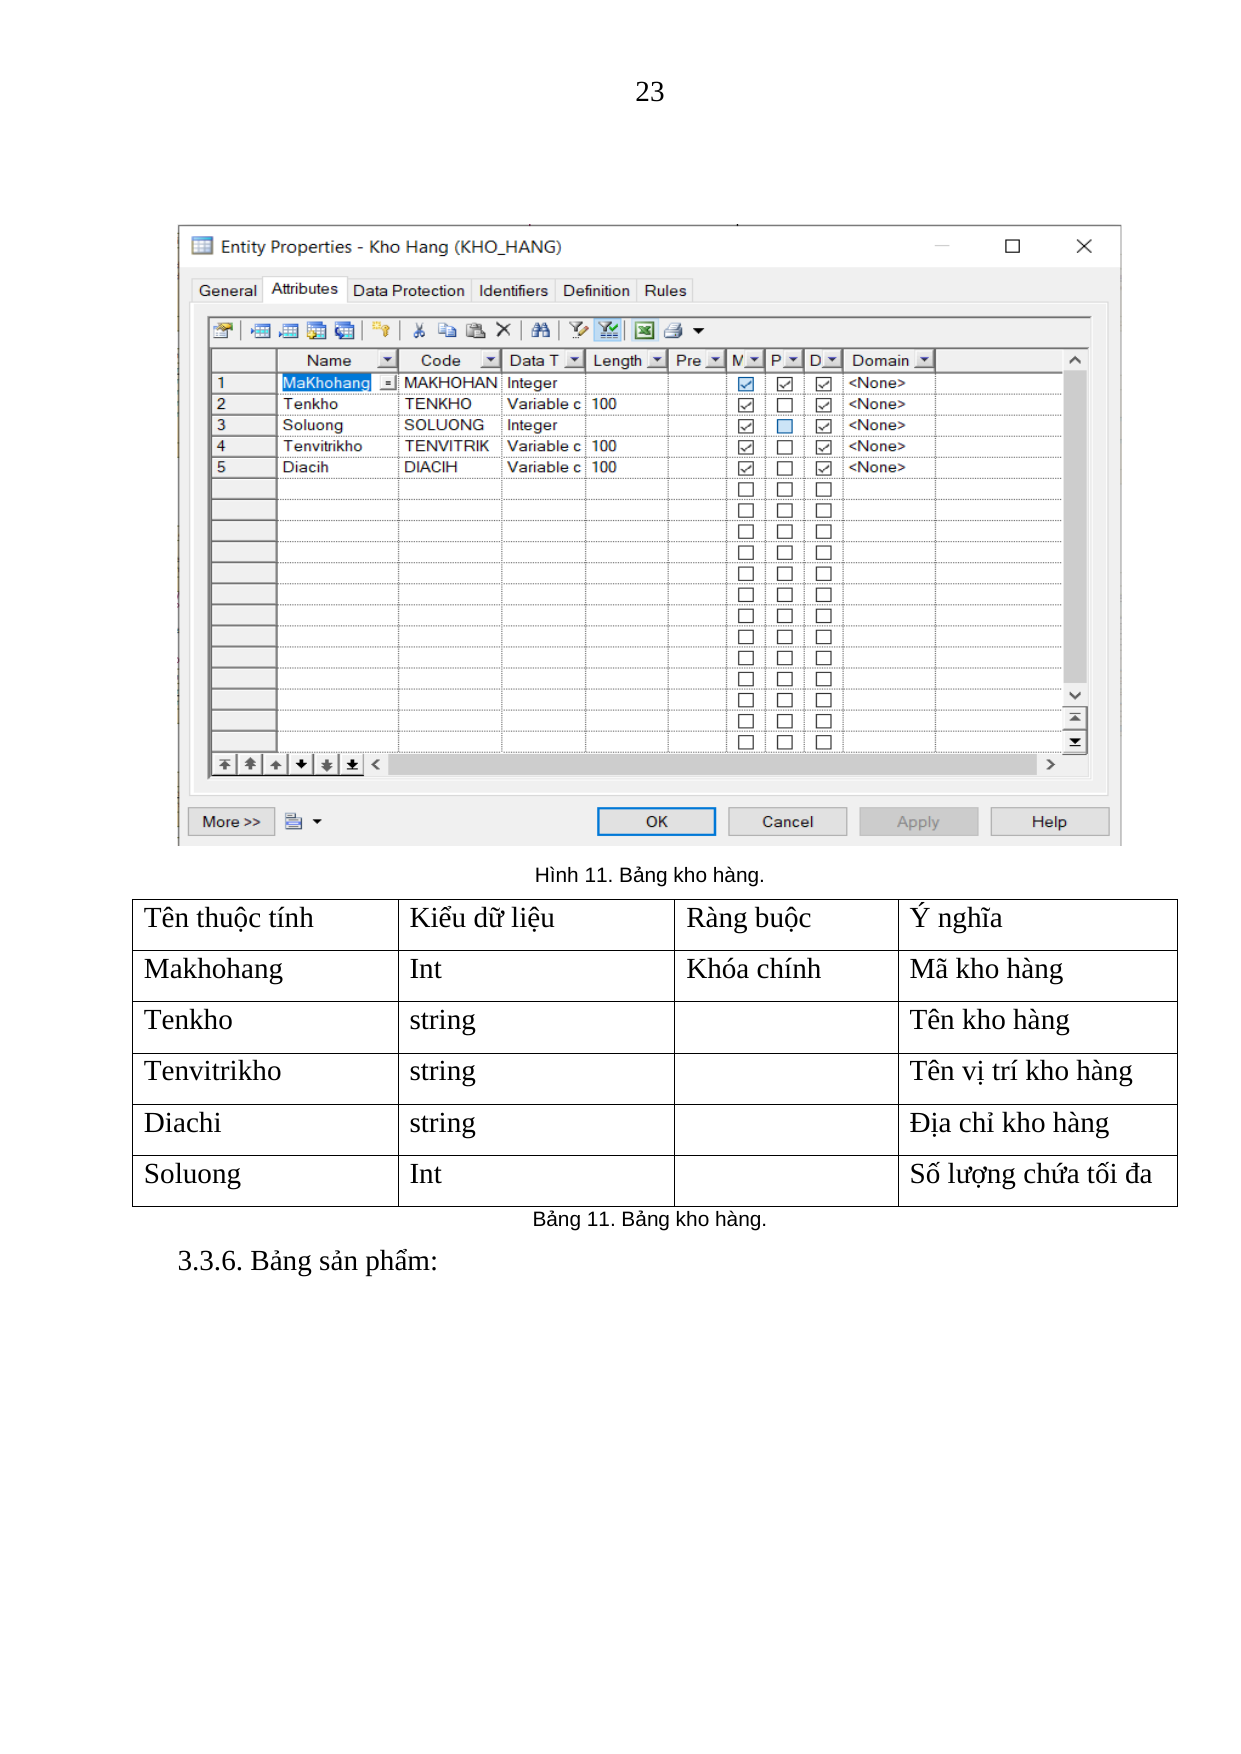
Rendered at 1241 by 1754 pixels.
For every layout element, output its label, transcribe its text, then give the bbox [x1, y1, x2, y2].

table_header Ràng buộc [675, 900, 898, 950]
picture [177, 224, 1122, 846]
table_cell [675, 1105, 898, 1155]
table_cell Makhohang [133, 951, 398, 1001]
text Hình 11. Bảng kho hàng. [177, 863, 1122, 887]
table_cell Tên kho hàng [899, 1002, 1177, 1052]
table_header Kiểu dữ liệu [399, 900, 674, 950]
table_header Tên thuộc tính [133, 900, 398, 950]
table_cell Số lượng chứa tối đa [899, 1156, 1177, 1206]
text 3.3.6. Bảng sản phẩm: [177, 1243, 1122, 1277]
table_cell Địa chỉ kho hàng [899, 1105, 1177, 1155]
table_cell Mã kho hàng [899, 951, 1177, 1001]
table_cell Tenvitrikho [133, 1054, 398, 1104]
table_cell string [399, 1002, 674, 1052]
table_cell Int [399, 951, 674, 1001]
table_cell Khóa chính [675, 951, 898, 1001]
table_header Ý nghĩa [899, 900, 1177, 950]
table_cell Tên vị trí kho hàng [899, 1054, 1177, 1104]
table_cell string [399, 1105, 674, 1155]
table_cell [675, 1156, 898, 1206]
table_cell [675, 1054, 898, 1104]
table_cell [675, 1002, 898, 1052]
table_cell Diachi [133, 1105, 398, 1155]
table_cell Soluong [133, 1156, 398, 1206]
table_cell Tenkho [133, 1002, 398, 1052]
text Bảng 11. Bảng kho hàng. [177, 1207, 1122, 1231]
table_cell Int [399, 1156, 674, 1206]
table_cell string [399, 1054, 674, 1104]
